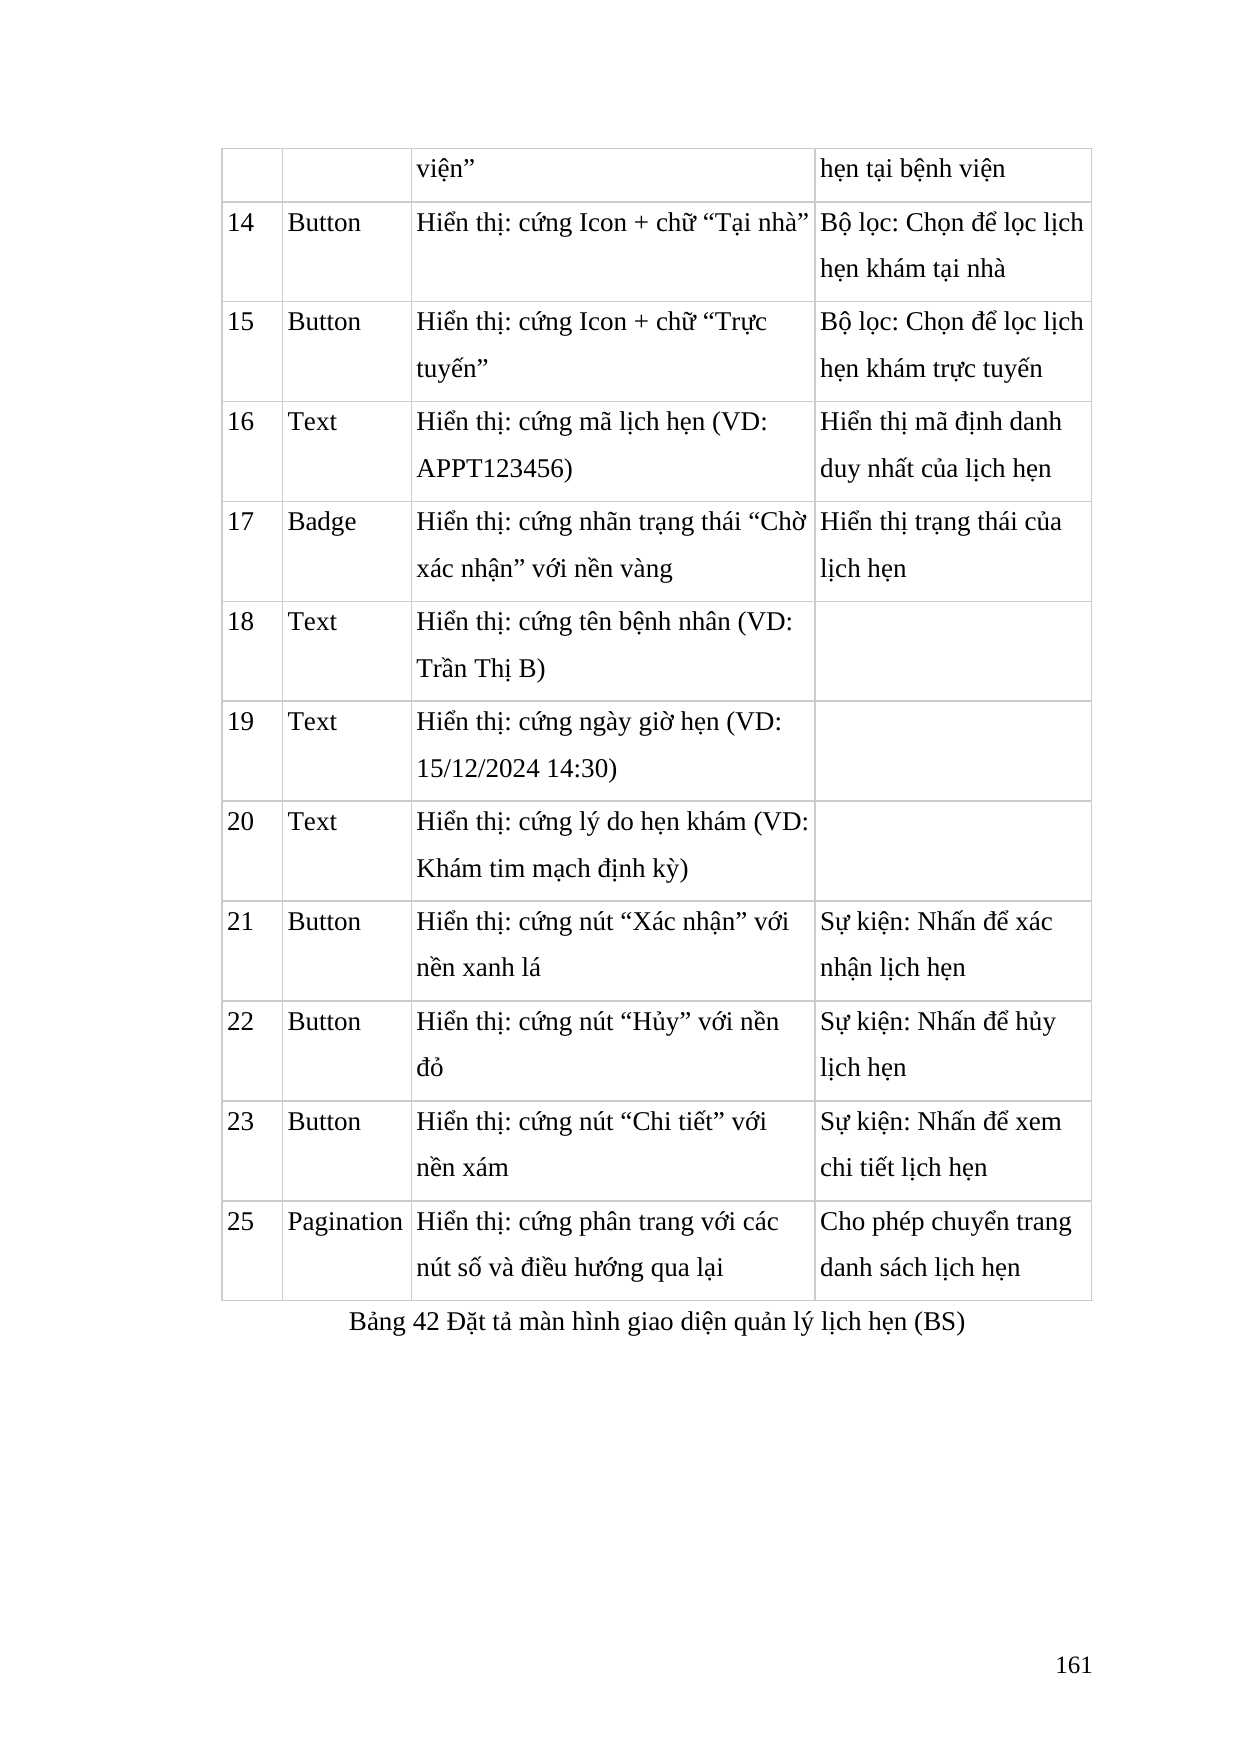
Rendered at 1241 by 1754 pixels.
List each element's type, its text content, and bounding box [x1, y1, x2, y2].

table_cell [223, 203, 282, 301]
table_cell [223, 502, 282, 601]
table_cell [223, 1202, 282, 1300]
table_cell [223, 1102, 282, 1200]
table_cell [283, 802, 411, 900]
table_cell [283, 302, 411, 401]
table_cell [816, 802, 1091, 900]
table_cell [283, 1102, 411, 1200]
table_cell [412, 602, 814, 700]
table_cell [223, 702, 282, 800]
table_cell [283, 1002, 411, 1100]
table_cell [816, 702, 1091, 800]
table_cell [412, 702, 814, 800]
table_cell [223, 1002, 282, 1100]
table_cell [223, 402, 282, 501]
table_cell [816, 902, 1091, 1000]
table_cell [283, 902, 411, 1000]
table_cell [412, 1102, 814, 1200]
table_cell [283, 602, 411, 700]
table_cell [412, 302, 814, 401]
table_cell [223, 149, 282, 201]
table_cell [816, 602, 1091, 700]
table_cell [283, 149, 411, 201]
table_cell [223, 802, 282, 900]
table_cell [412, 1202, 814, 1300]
text Bảng 42 Đặt tả màn hình giao diện quản lý lịch hẹn (BS) [221, 1306, 1092, 1337]
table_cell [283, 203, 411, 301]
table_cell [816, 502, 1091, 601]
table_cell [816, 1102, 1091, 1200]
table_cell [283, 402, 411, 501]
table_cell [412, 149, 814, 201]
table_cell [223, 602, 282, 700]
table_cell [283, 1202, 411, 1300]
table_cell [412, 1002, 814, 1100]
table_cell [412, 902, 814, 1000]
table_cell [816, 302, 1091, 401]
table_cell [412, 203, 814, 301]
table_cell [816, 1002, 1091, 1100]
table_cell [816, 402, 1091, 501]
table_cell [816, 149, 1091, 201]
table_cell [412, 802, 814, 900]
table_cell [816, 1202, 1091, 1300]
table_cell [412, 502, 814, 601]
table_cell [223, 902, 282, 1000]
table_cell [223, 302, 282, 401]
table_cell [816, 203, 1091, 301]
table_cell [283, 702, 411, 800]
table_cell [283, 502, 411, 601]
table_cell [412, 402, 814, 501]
